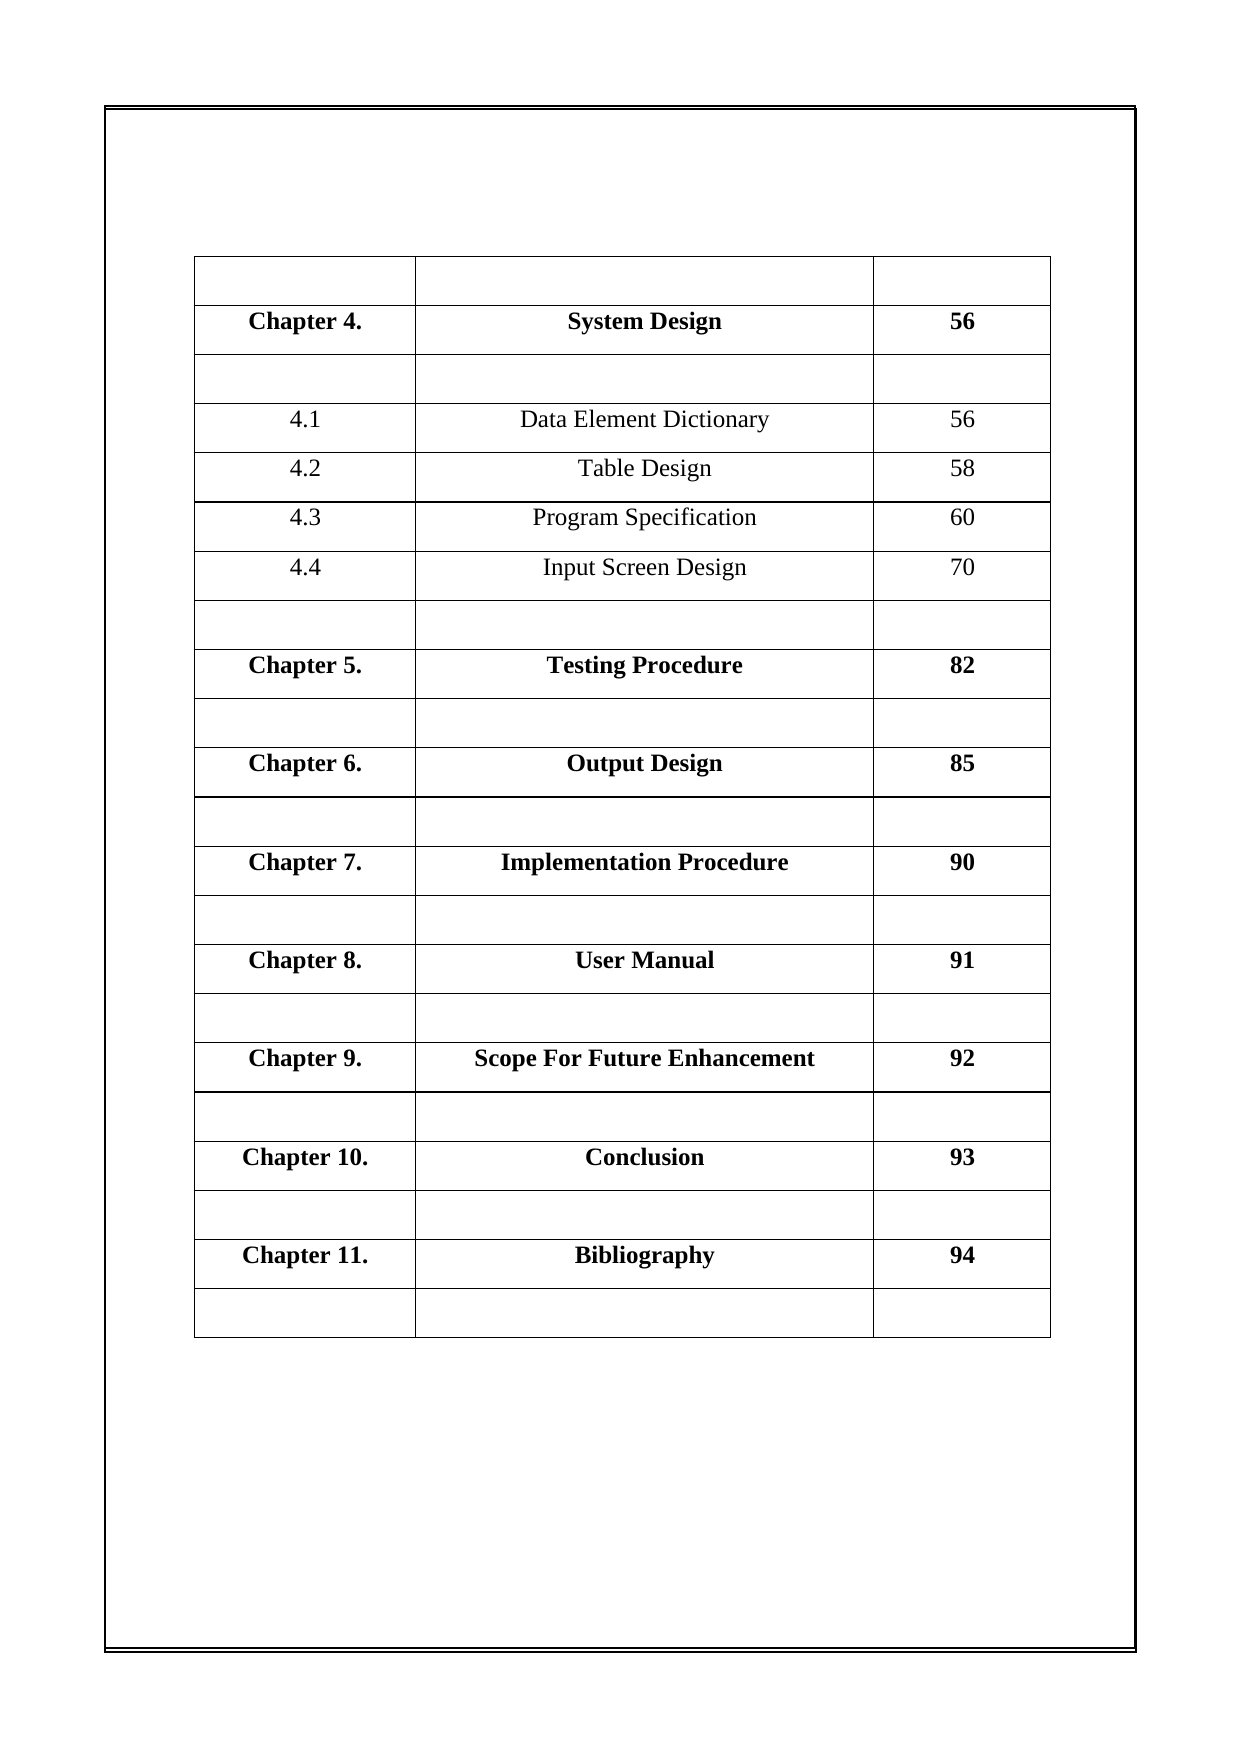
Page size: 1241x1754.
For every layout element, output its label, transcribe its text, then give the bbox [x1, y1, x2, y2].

table_cell 4.1 [195, 404, 415, 452]
table_cell Chapter 6. [195, 748, 415, 796]
table_cell [416, 1289, 873, 1337]
table_cell 60 [874, 503, 1050, 551]
table_cell Testing Procedure [416, 650, 873, 698]
table_cell 4.3 [195, 503, 415, 551]
table_cell 56 [874, 404, 1050, 452]
table_cell Conclusion [416, 1142, 873, 1190]
table_cell Chapter 4. [195, 306, 415, 354]
table_cell [874, 699, 1050, 747]
table_cell [195, 699, 415, 747]
table_cell [195, 601, 415, 649]
table_cell [416, 1191, 873, 1239]
table_cell [195, 1093, 415, 1141]
table_cell [416, 355, 873, 403]
table_cell [874, 994, 1050, 1042]
table_cell [874, 1289, 1050, 1337]
table_cell 94 [874, 1240, 1050, 1288]
table_cell Chapter 11. [195, 1240, 415, 1288]
table_header [416, 257, 873, 305]
table_cell [195, 896, 415, 944]
table_cell 56 [874, 306, 1050, 354]
table_cell Implementation Procedure [416, 847, 873, 895]
table_cell Output Design [416, 748, 873, 796]
table_cell [416, 699, 873, 747]
table_cell [195, 798, 415, 846]
table_header [195, 257, 415, 305]
table_cell Program Specification [416, 503, 873, 551]
table_cell 82 [874, 650, 1050, 698]
table_cell [416, 896, 873, 944]
table_cell User Manual [416, 945, 873, 993]
table_cell [874, 896, 1050, 944]
table_cell 85 [874, 748, 1050, 796]
table_cell 93 [874, 1142, 1050, 1190]
table_cell [195, 994, 415, 1042]
table_cell 90 [874, 847, 1050, 895]
table_cell 4.4 [195, 552, 415, 600]
table_cell System Design [416, 306, 873, 354]
table_cell Scope For Future Enhancement [416, 1043, 873, 1091]
table_cell Table Design [416, 453, 873, 501]
table_cell [195, 355, 415, 403]
table_cell Chapter 8. [195, 945, 415, 993]
table_cell [195, 1191, 415, 1239]
table_cell Input Screen Design [416, 552, 873, 600]
table_cell [874, 798, 1050, 846]
table_cell [874, 601, 1050, 649]
table_cell [416, 601, 873, 649]
table_cell [416, 1093, 873, 1141]
table_header [874, 257, 1050, 305]
table_cell [195, 1289, 415, 1337]
table_cell 58 [874, 453, 1050, 501]
table_cell Chapter 7. [195, 847, 415, 895]
table_cell [416, 994, 873, 1042]
table_cell Chapter 10. [195, 1142, 415, 1190]
table_cell 4.2 [195, 453, 415, 501]
table_cell Data Element Dictionary [416, 404, 873, 452]
table_cell Bibliography [416, 1240, 873, 1288]
table_cell Chapter 9. [195, 1043, 415, 1091]
table_cell 91 [874, 945, 1050, 993]
table_cell [874, 1191, 1050, 1239]
table_cell [416, 798, 873, 846]
table_cell 70 [874, 552, 1050, 600]
table_cell Chapter 5. [195, 650, 415, 698]
table_cell [874, 355, 1050, 403]
table_cell [874, 1093, 1050, 1141]
table_cell 92 [874, 1043, 1050, 1091]
